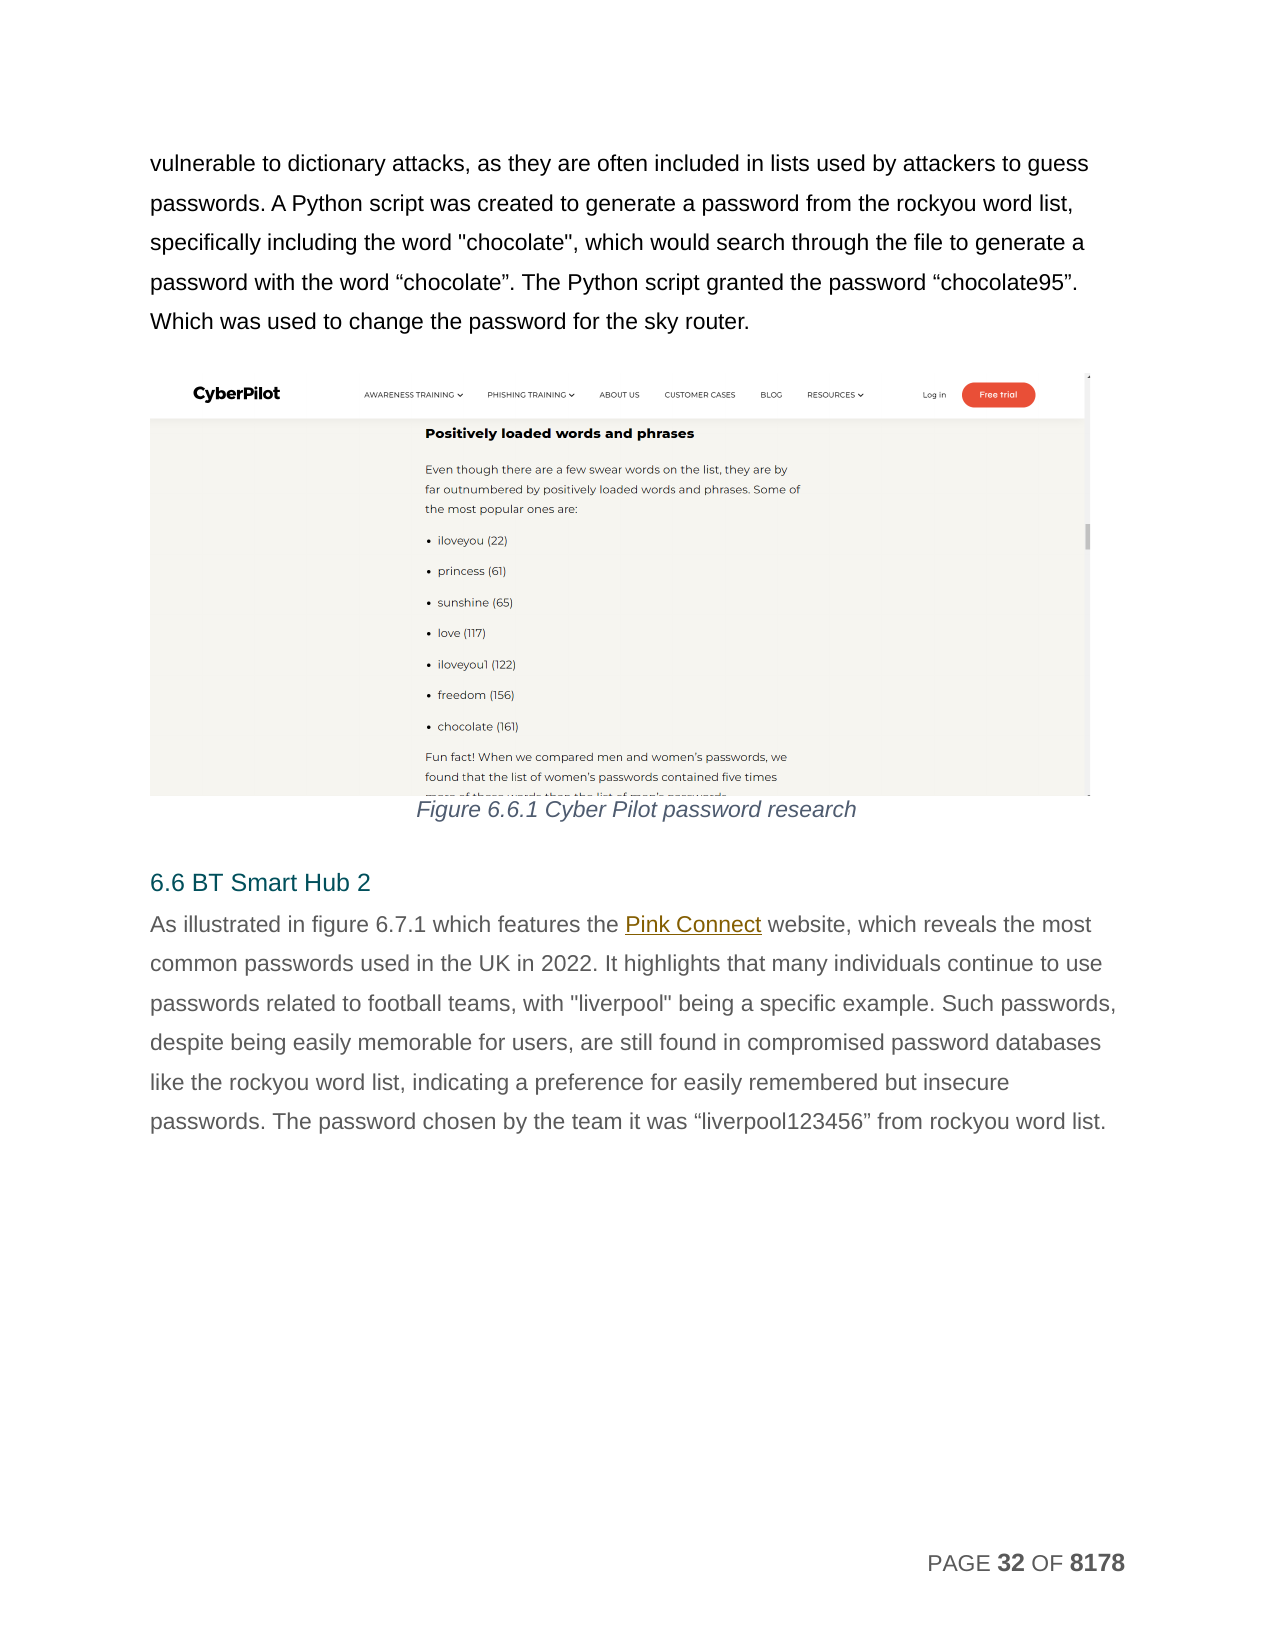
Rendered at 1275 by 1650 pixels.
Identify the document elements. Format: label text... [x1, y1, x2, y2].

picture [150, 373, 1091, 796]
text Figure 6.6.1 Cyber Pilot password research [150, 796, 1125, 822]
subtitle 6.6 BT Smart Hub 2 [150, 868, 1125, 896]
text As illustrated in figure 6.7.1 which features the Pink Connect website, which reveals the most common passwords used in the UK in 2022. It highlights that many individuals continue to use passwords related to football teams, with "liverpool" being a specific example. Such passwords, despite being easily memorable for users, are still found in compromised password databases like the rockyou word list, indicating a preference for easily remembered but insecure passwords. The password chosen by the team it was “liverpool123456” from rockyou word list. [150, 911, 1125, 1134]
text Which was used to change the password for the sky router. [150, 308, 1125, 334]
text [150, 150, 1125, 295]
